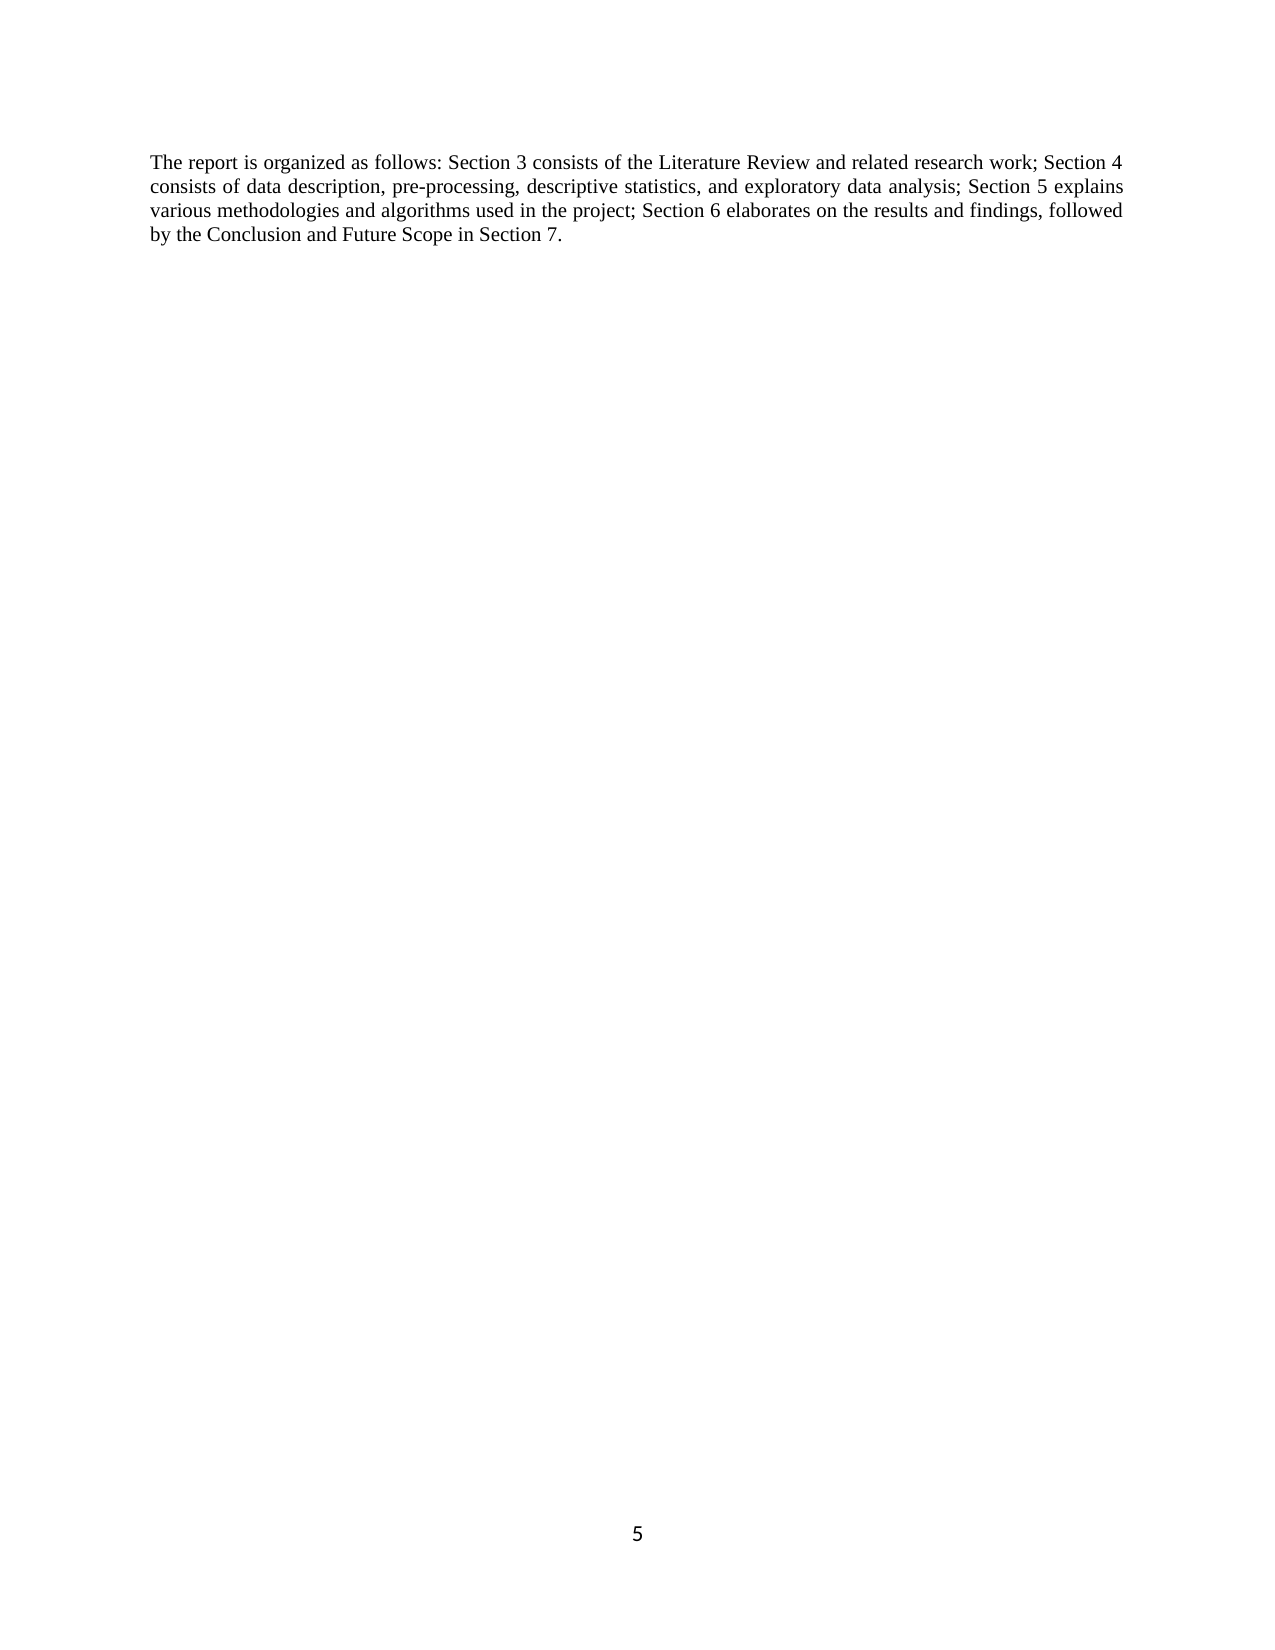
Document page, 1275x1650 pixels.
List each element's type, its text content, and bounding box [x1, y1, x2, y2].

text The report is organized as follows: Section 3 consists of the Literature Review and related research work; Section 4 consists of data description, pre-processing, descriptive statistics, and exploratory data analysis; Section 5 explains various methodologies and algorithms used in the project; Section 6 elaborates on the results and findings, followed by the Conclusion and Future Scope in Section 7. [150, 150, 1125, 246]
